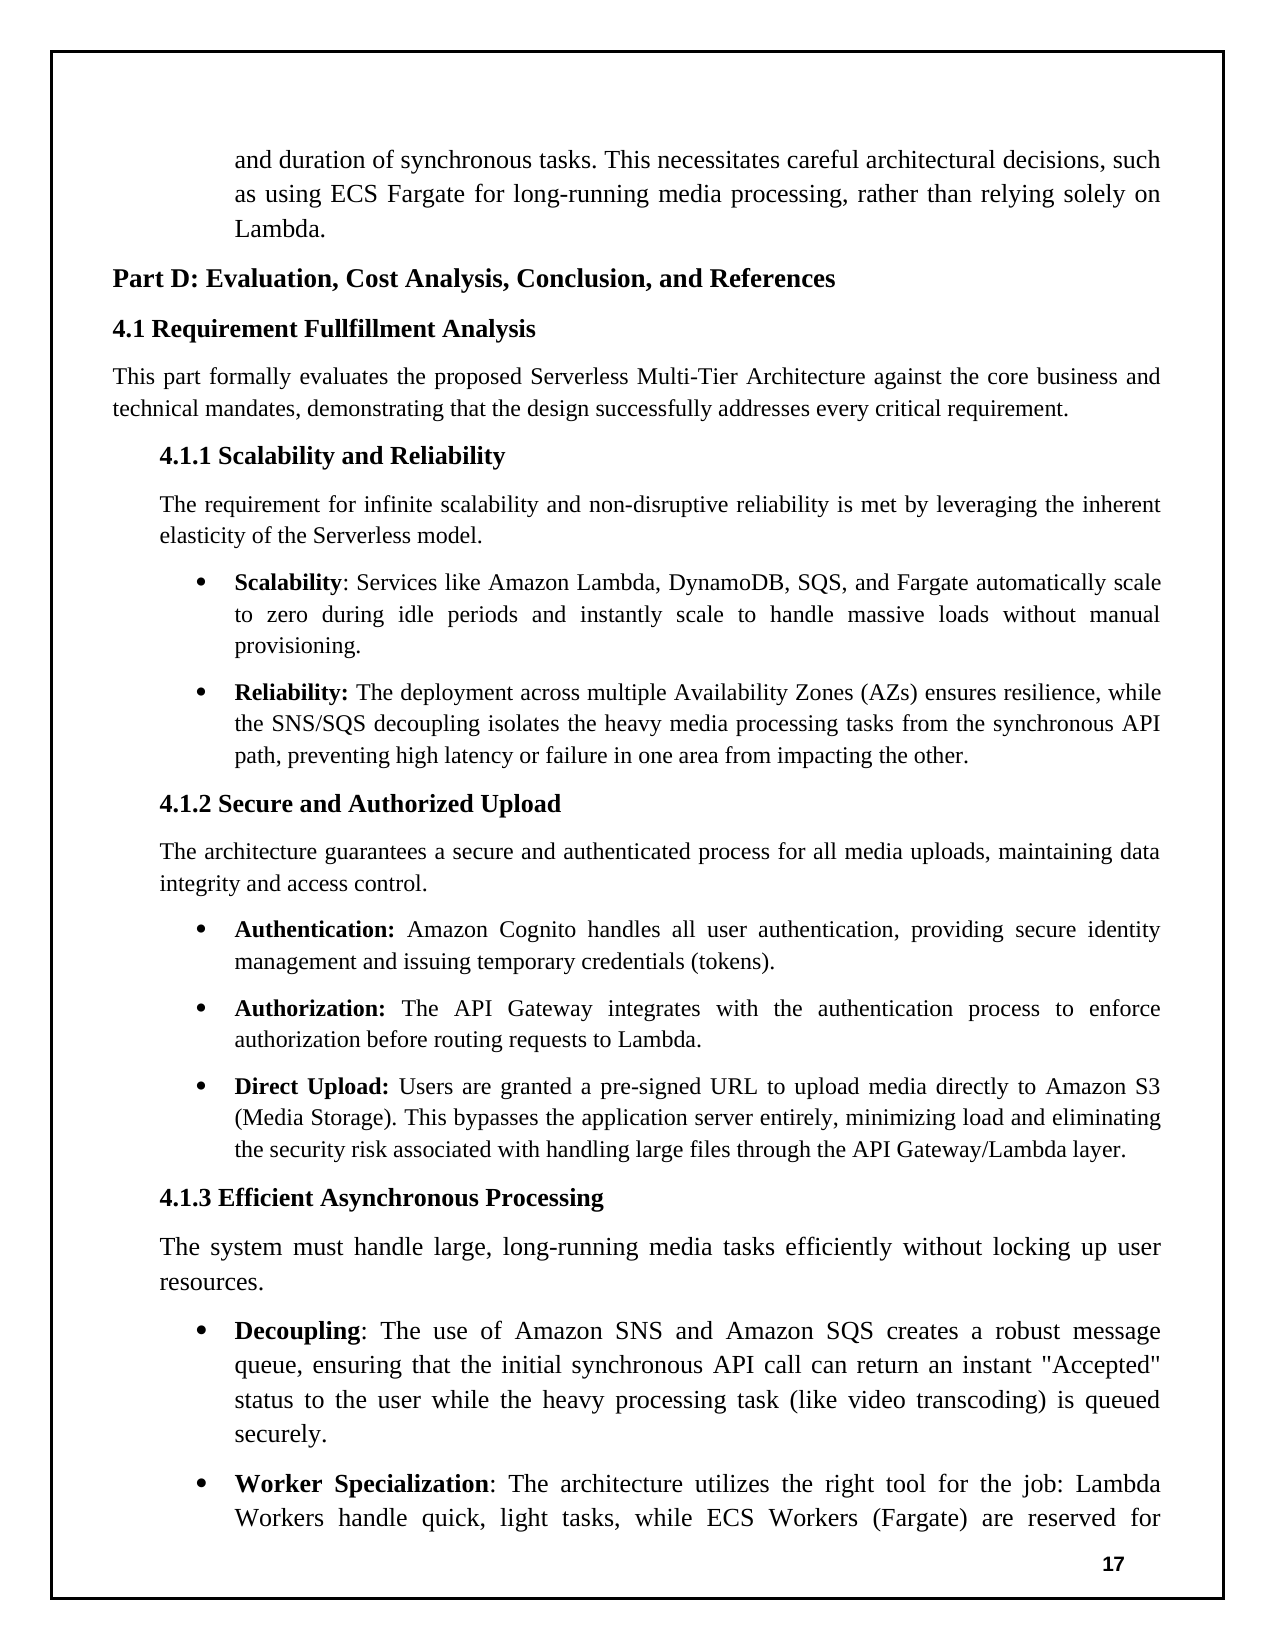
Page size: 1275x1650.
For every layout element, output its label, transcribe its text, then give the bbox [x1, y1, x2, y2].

list Direct Upload: Users are granted a pre-signed URL to upload media directly to Amazon S3 (Media Storage). This bypasses the application server entirely, minimizing load and eliminating the security risk associated with handling large files through the API Gateway/Lambda layer. [197, 1072, 1162, 1163]
text 4.1.2 Secure and Authorized Upload [159, 788, 1162, 818]
text 4.1 Requirement Fullfillment Analysis [112, 313, 1162, 343]
text This part formally evaluates the proposed Serverless Multi-Tier Architecture against the core business and technical mandates, demonstrating that the design successfully addresses every critical requirement. [112, 362, 1162, 421]
text 4.1.3 Efficient Asynchronous Processing [159, 1182, 1162, 1212]
text The architecture guarantees a secure and authenticated process for all media uploads, maintaining data integrity and access control. [159, 837, 1162, 896]
text 4.1.1 Scalability and Reliability [159, 440, 1162, 470]
list Reliability: The deployment across multiple Availability Zones (AZs) ensures resilience, while the SNS/SQS decoupling isolates the heavy media processing tasks from the synchronous API path, preventing high latency or failure in one area from impacting the other. [197, 678, 1162, 769]
list Decoupling: The use of Amazon SNS and Amazon SQS creates a robust message queue, ensuring that the initial synchronous API call can return an instant "Accepted" status to the user while the heavy processing task (like video transcoding) is queued securely. [197, 1315, 1162, 1448]
text Part D: Evaluation, Cost Analysis, Conclusion, and References [112, 262, 1162, 293]
text The system must handle large, long-running media tasks efficiently without locking up user resources. [159, 1231, 1162, 1296]
list Authorization: The API Gateway integrates with the authentication process to enforce authorization before routing requests to Lambda. [197, 993, 1162, 1053]
list Scalability: Services like Amazon Lambda, DynamoDB, SQS, and Fargate automatically scale to zero during idle periods and instantly scale to handle massive loads without manual provisioning. [197, 568, 1162, 659]
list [197, 144, 1162, 243]
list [197, 1468, 1162, 1532]
list Authentication: Amazon Cognito handles all user authentication, providing secure identity management and issuing temporary credentials (tokens). [197, 915, 1162, 974]
text The requirement for infinite scalability and non-disruptive reliability is met by leveraging the inherent elasticity of the Serverless model. [159, 490, 1162, 549]
